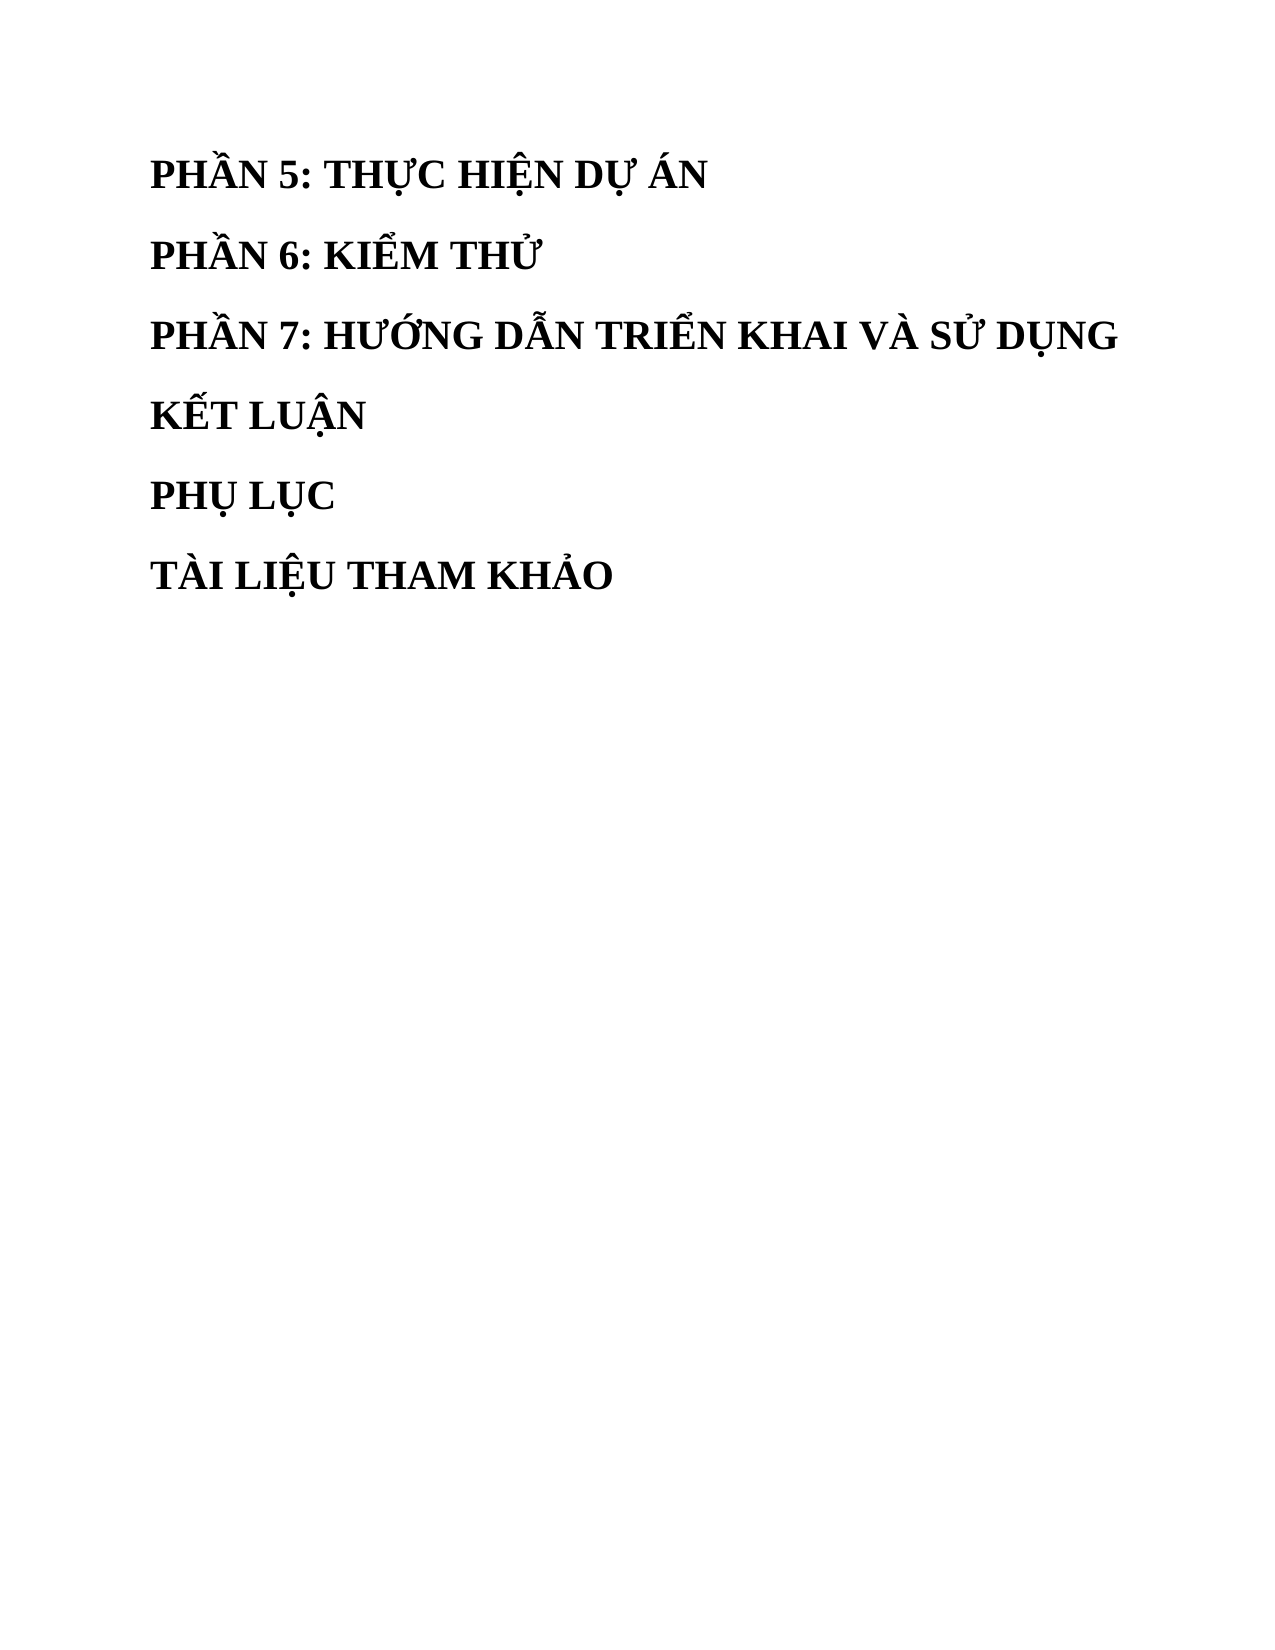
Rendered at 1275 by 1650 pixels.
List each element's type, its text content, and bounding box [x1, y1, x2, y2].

subtitle PHẦN 6: KIỂM THỬ [150, 230, 1125, 278]
subtitle PHẦN 7: HƯỚNG DẪN TRIỂN KHAI VÀ SỬ DỤNG [150, 310, 1125, 358]
subtitle PHẦN 5: THỰC HIỆN DỰ ÁN [150, 150, 1125, 198]
subtitle TÀI LIỆU THAM KHẢO [150, 551, 1125, 598]
subtitle KẾT LUẬN [150, 390, 1125, 438]
subtitle PHỤ LỤC [150, 470, 1125, 518]
